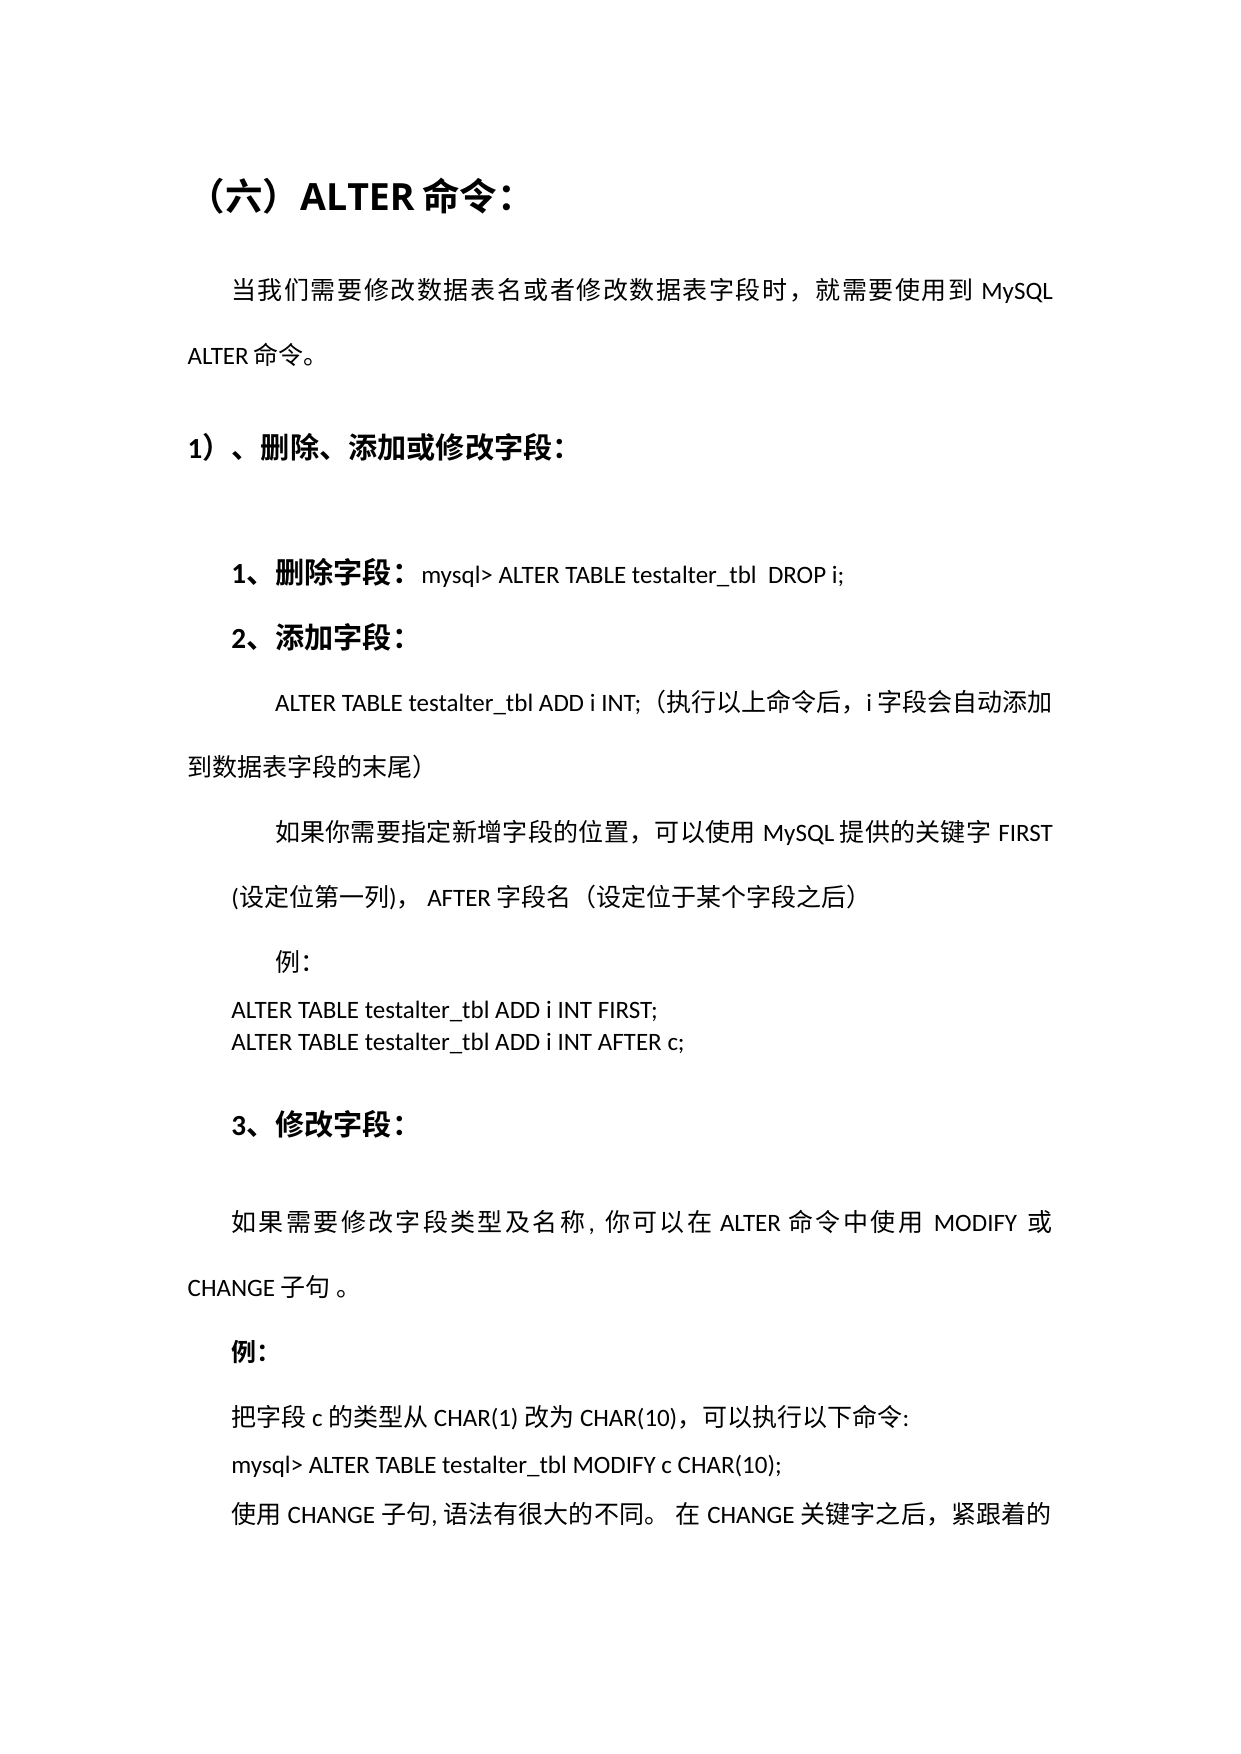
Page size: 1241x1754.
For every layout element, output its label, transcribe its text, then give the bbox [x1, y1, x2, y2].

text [187, 1480, 1053, 1545]
list 2、添加字段： [187, 603, 1053, 668]
text ALTER TABLE testalter_tbl ADD i INT AFTER c; [187, 1025, 1053, 1058]
text 如果你需要指定新增字段的位置，可以使用MySQL提供的关键字 FIRST (设定位第一列)， AFTER 字段名（设定位于某个字段之后） [231, 798, 1053, 928]
text 把字段 c 的类型从 CHAR(1) 改为 CHAR(10)，可以执行以下命令: [187, 1383, 1053, 1448]
text 例： [187, 1318, 1053, 1383]
text 如果需要修改字段类型及名称, 你可以在ALTER命令中使用 MODIFY 或 CHANGE 子句 。 [187, 1188, 1053, 1318]
subtitle 1）、删除、添加或修改字段： [187, 413, 1053, 478]
text 1、删除字段：mysql> ALTER TABLE testalter_tbl DROP i; [187, 538, 1053, 603]
subtitle （六）ALTER命令： [187, 162, 1053, 227]
text mysql> ALTER TABLE testalter_tbl MODIFY c CHAR(10); [187, 1448, 1053, 1480]
text 当我们需要修改数据表名或者修改数据表字段时，就需要使用到MySQL ALTER命令。 [187, 256, 1053, 386]
text ALTER TABLE testalter_tbl ADD i INT;（执行以上命令后，i 字段会自动添加到数据表字段的末尾） [187, 668, 1053, 798]
text 例： [231, 928, 1053, 993]
list 3、修改字段： [187, 1090, 1053, 1155]
text ALTER TABLE testalter_tbl ADD i INT FIRST; [187, 993, 1053, 1025]
